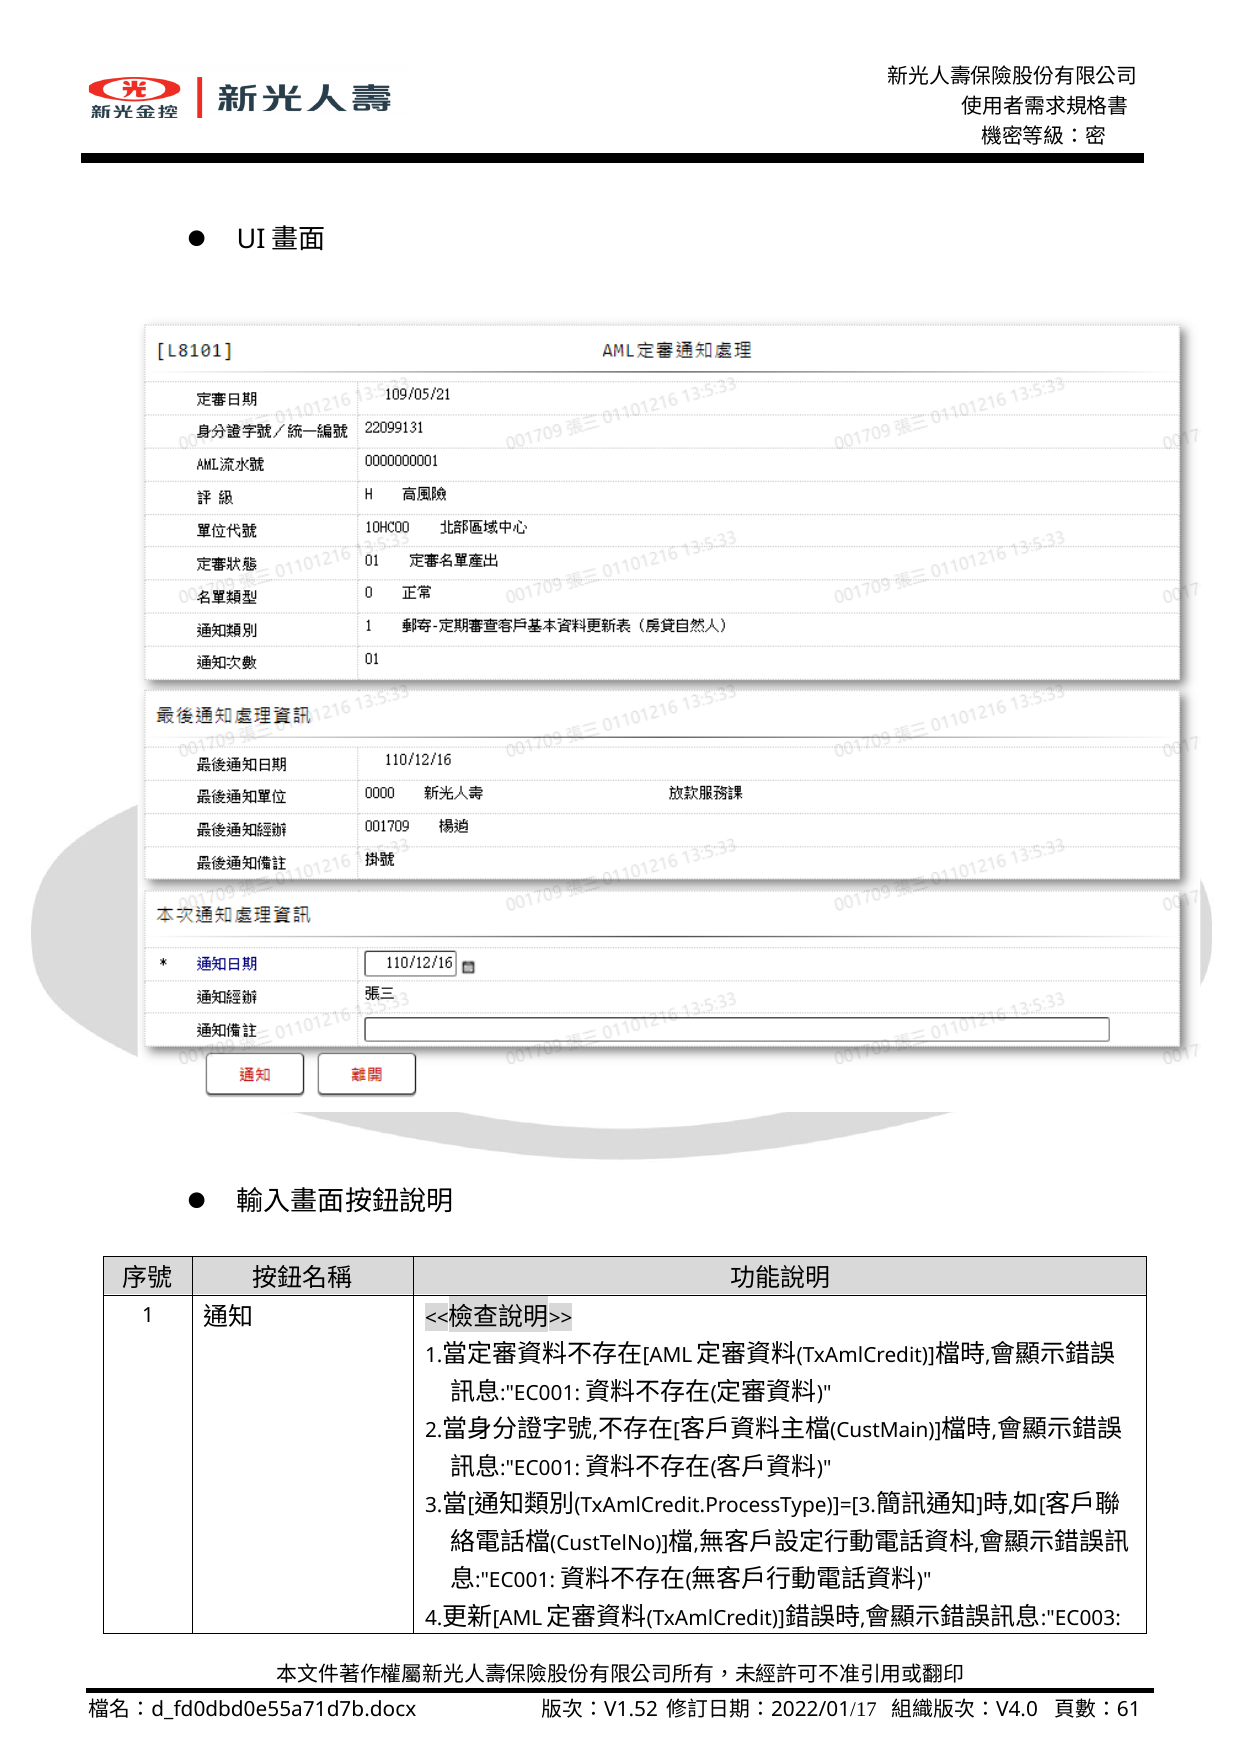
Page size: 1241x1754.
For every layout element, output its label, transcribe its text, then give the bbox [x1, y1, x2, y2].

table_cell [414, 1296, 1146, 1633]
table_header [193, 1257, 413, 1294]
list UI畫面 [186, 217, 1152, 257]
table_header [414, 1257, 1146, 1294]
list 輸入畫面按鈕說明 [186, 1179, 1152, 1218]
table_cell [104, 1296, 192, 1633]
picture [25, 316, 1215, 1166]
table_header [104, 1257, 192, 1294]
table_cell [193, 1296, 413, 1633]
picture [88, 61, 414, 118]
